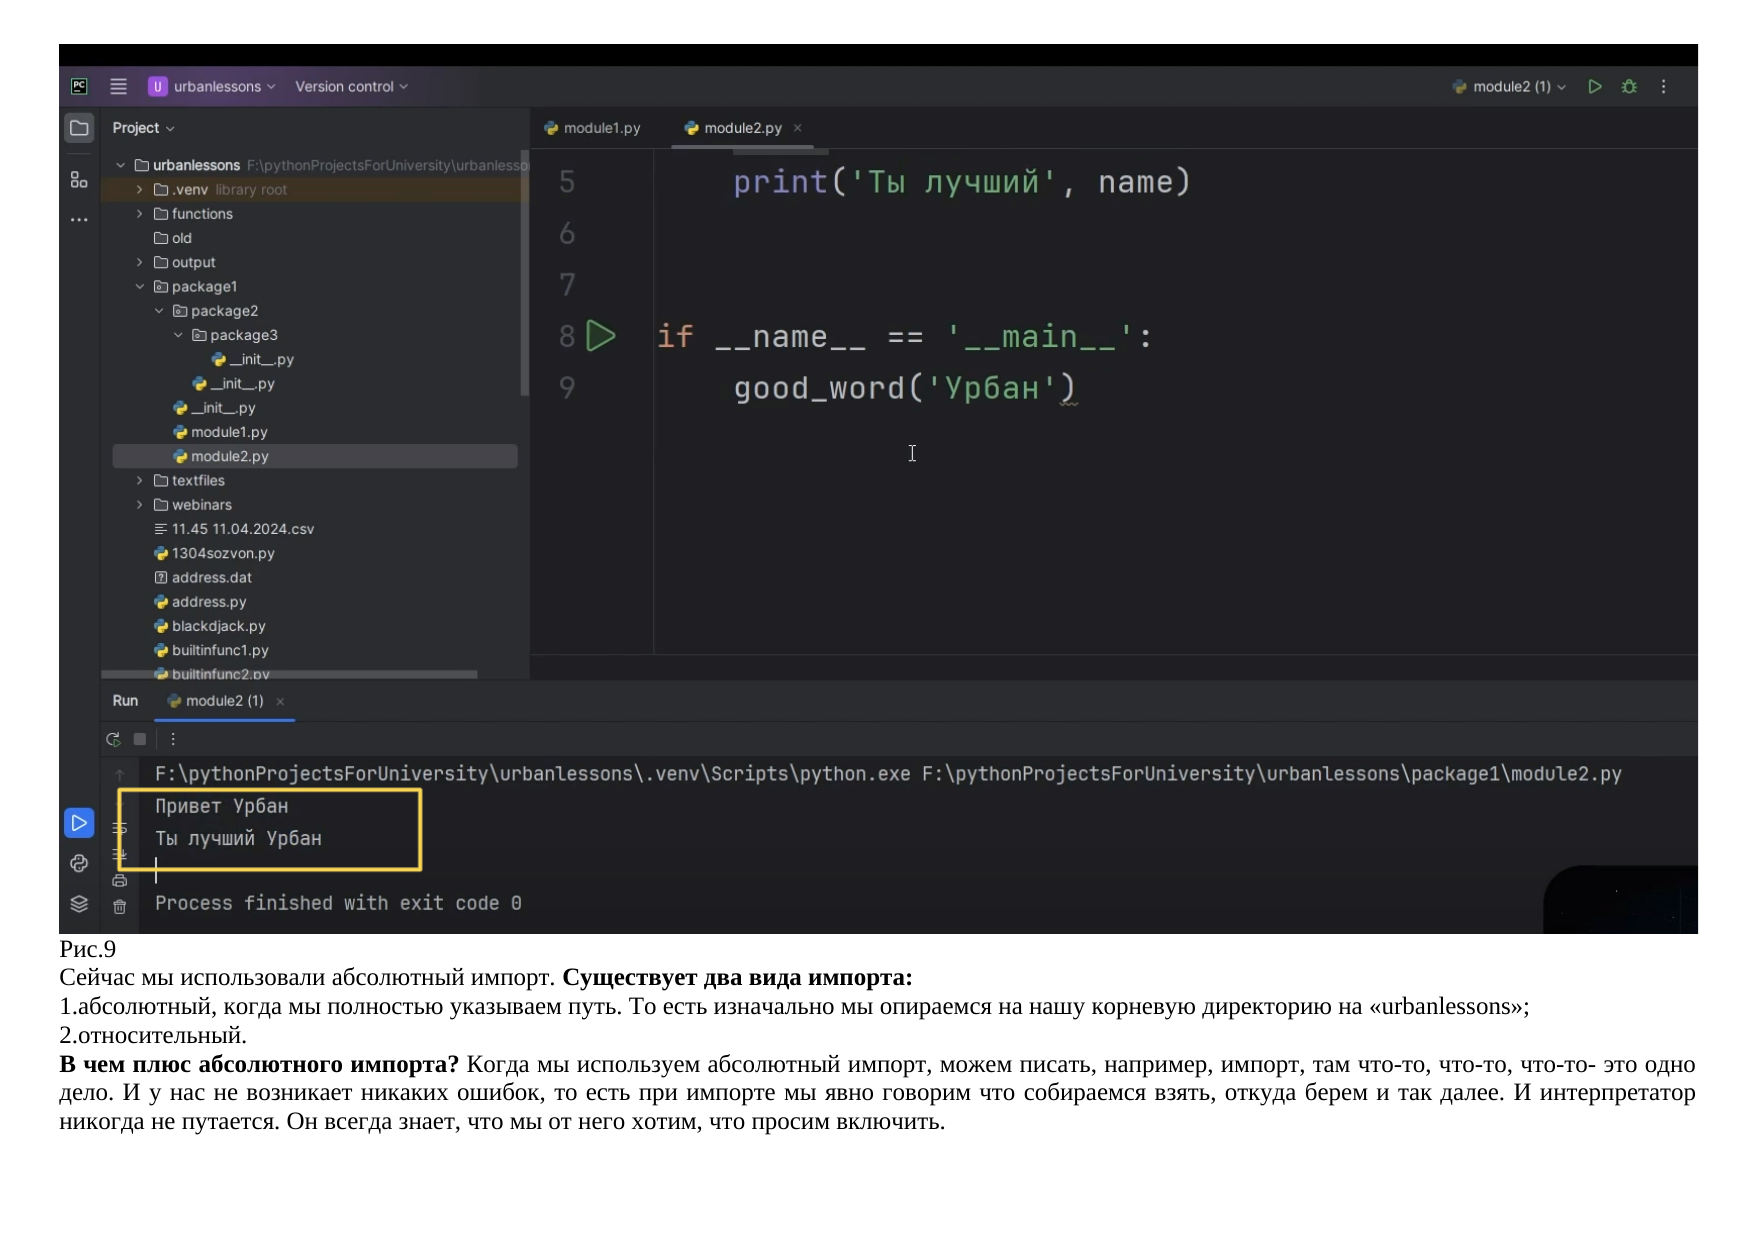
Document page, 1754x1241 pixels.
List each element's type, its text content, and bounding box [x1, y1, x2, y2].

text В чем плюс абсолютного импорта? Когда мы используем абсолютный импорт, можем писать, например, импорт, там что-то, что-то, что-то- это одно дело. И у нас не возникает никаких ошибок, то есть при импорте мы явно говорим что собираемся взять, откуда берем и так далее. И интерпретатор никогда не путается. Он всегда знает, что мы от него хотим, что просим включить. [59, 1049, 1698, 1135]
text Сейчас мы использовали абсолютный импорт. Существует два вида импорта: [59, 962, 1698, 991]
text Рис.9 [59, 934, 1698, 962]
text 2.относительный. [59, 1020, 1698, 1049]
picture [59, 44, 1699, 934]
text 1.абсолютный, когда мы полностью указываем путь. То есть изначально мы опираемся на нашу корневую директорию на «urbanlessons»; [59, 991, 1698, 1020]
